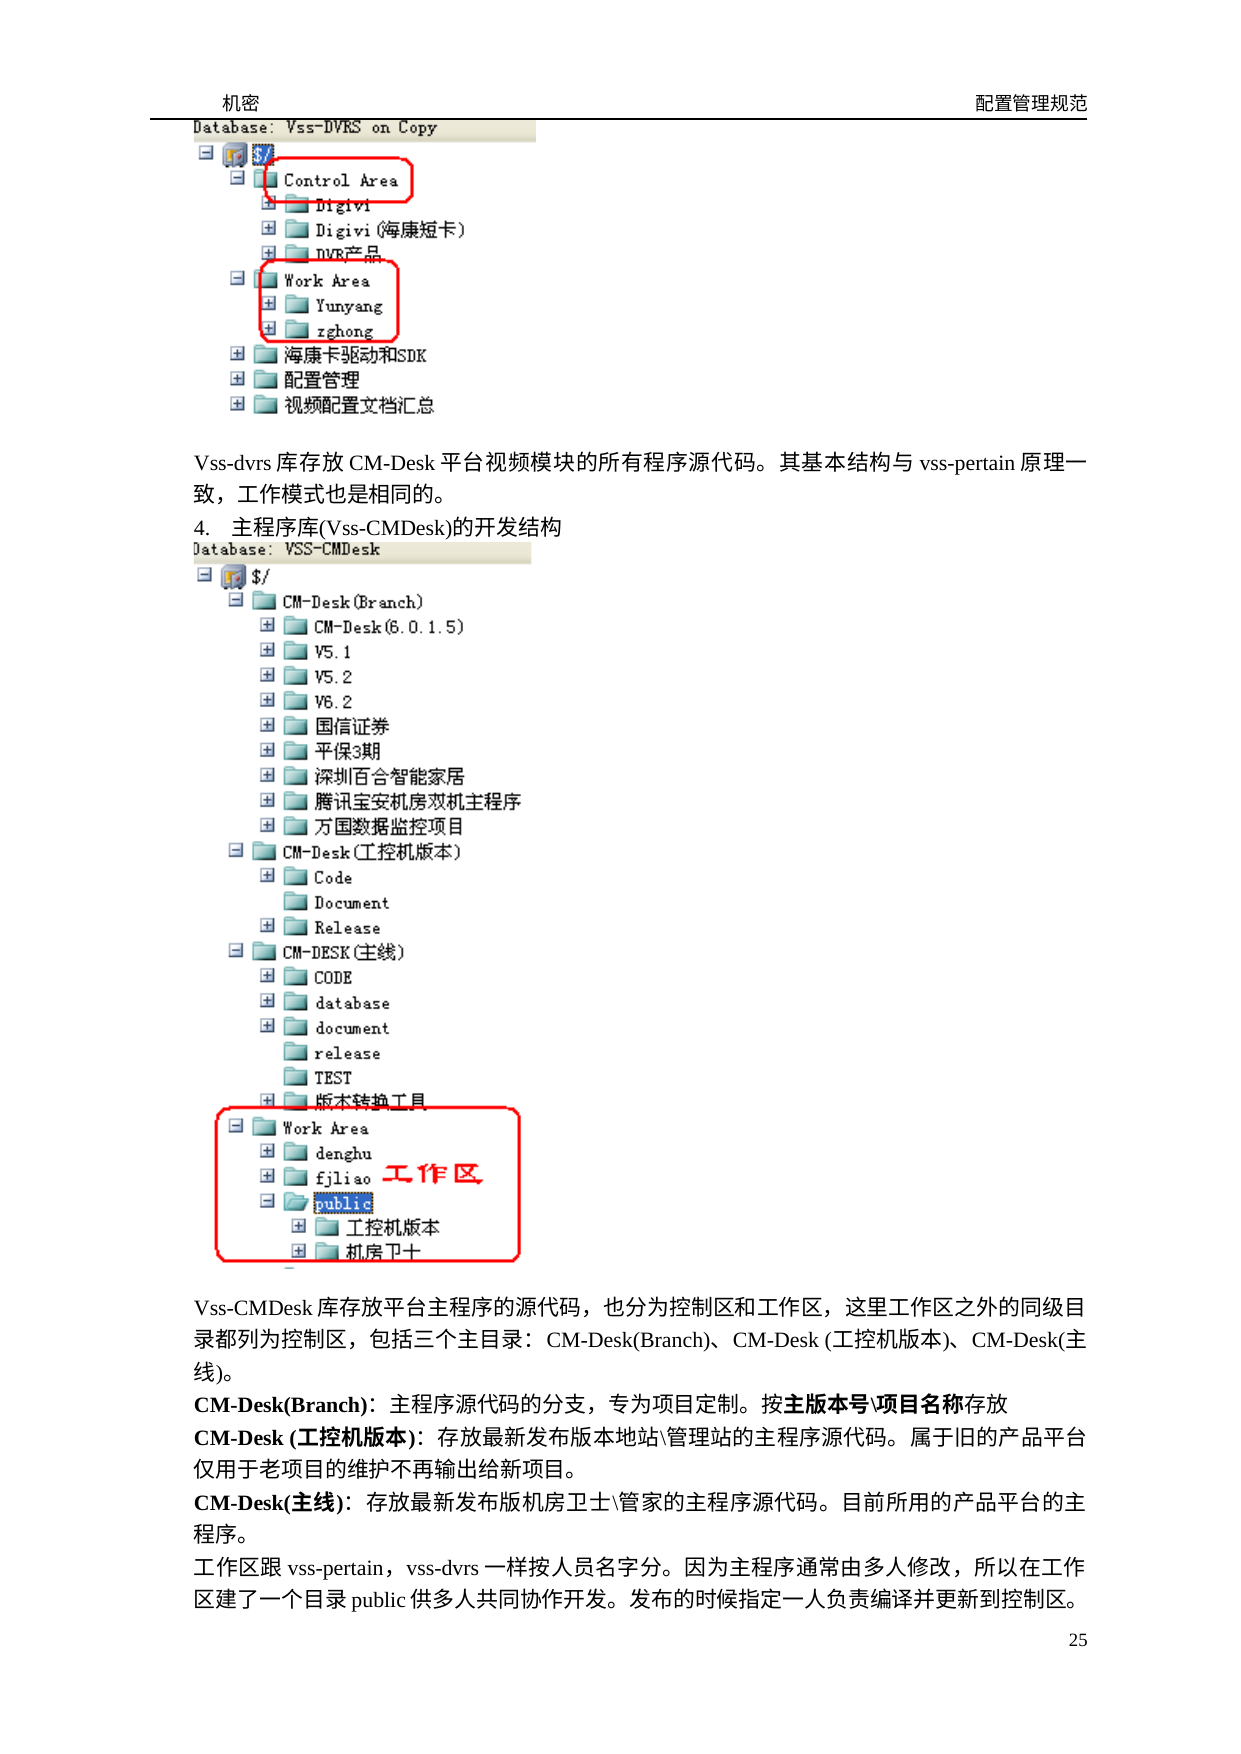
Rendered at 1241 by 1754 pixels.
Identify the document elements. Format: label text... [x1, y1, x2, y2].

text CM-Desk(主线)：存放最新发布版机房卫士\管家的主程序源代码。目前所用的产品平台的主程序。 [194, 1484, 1087, 1549]
text CM-Desk(Branch)：主程序源代码的分支，专为项目定制。按主版本号\项目名称存放 [194, 1387, 1087, 1419]
text 工作区跟vss-pertain，vss-dvrs一样按人员名字分。因为主程序通常由多人修改，所以在工作区建了一个目录public供多人共同协作开发。发布的时候指定一人负责编译并更新到控制区。 [194, 1549, 1087, 1614]
text Vss-dvrs库存放CM-Desk平台视频模块的所有程序源代码。其基本结构与vss-pertain原理一致，工作模式也是相同的。 [194, 444, 1087, 509]
list 主程序库(Vss-CMDesk)的开发结构 [194, 509, 1087, 542]
picture [193, 542, 532, 1269]
text Vss-CMDesk库存放平台主程序的源代码，也分为控制区和工作区，这里工作区之外的同级目录都列为控制区，包括三个主目录：CM-Desk(Branch)、CM-Desk (工控机版本)、CM-Desk(主线)。 [194, 1289, 1087, 1387]
text CM-Desk (工控机版本)：存放最新发布版本地站\管理站的主程序源代码。属于旧的产品平台，仅用于老项目的维护不再输出给新项目。 [194, 1419, 1087, 1484]
picture [193, 120, 536, 439]
